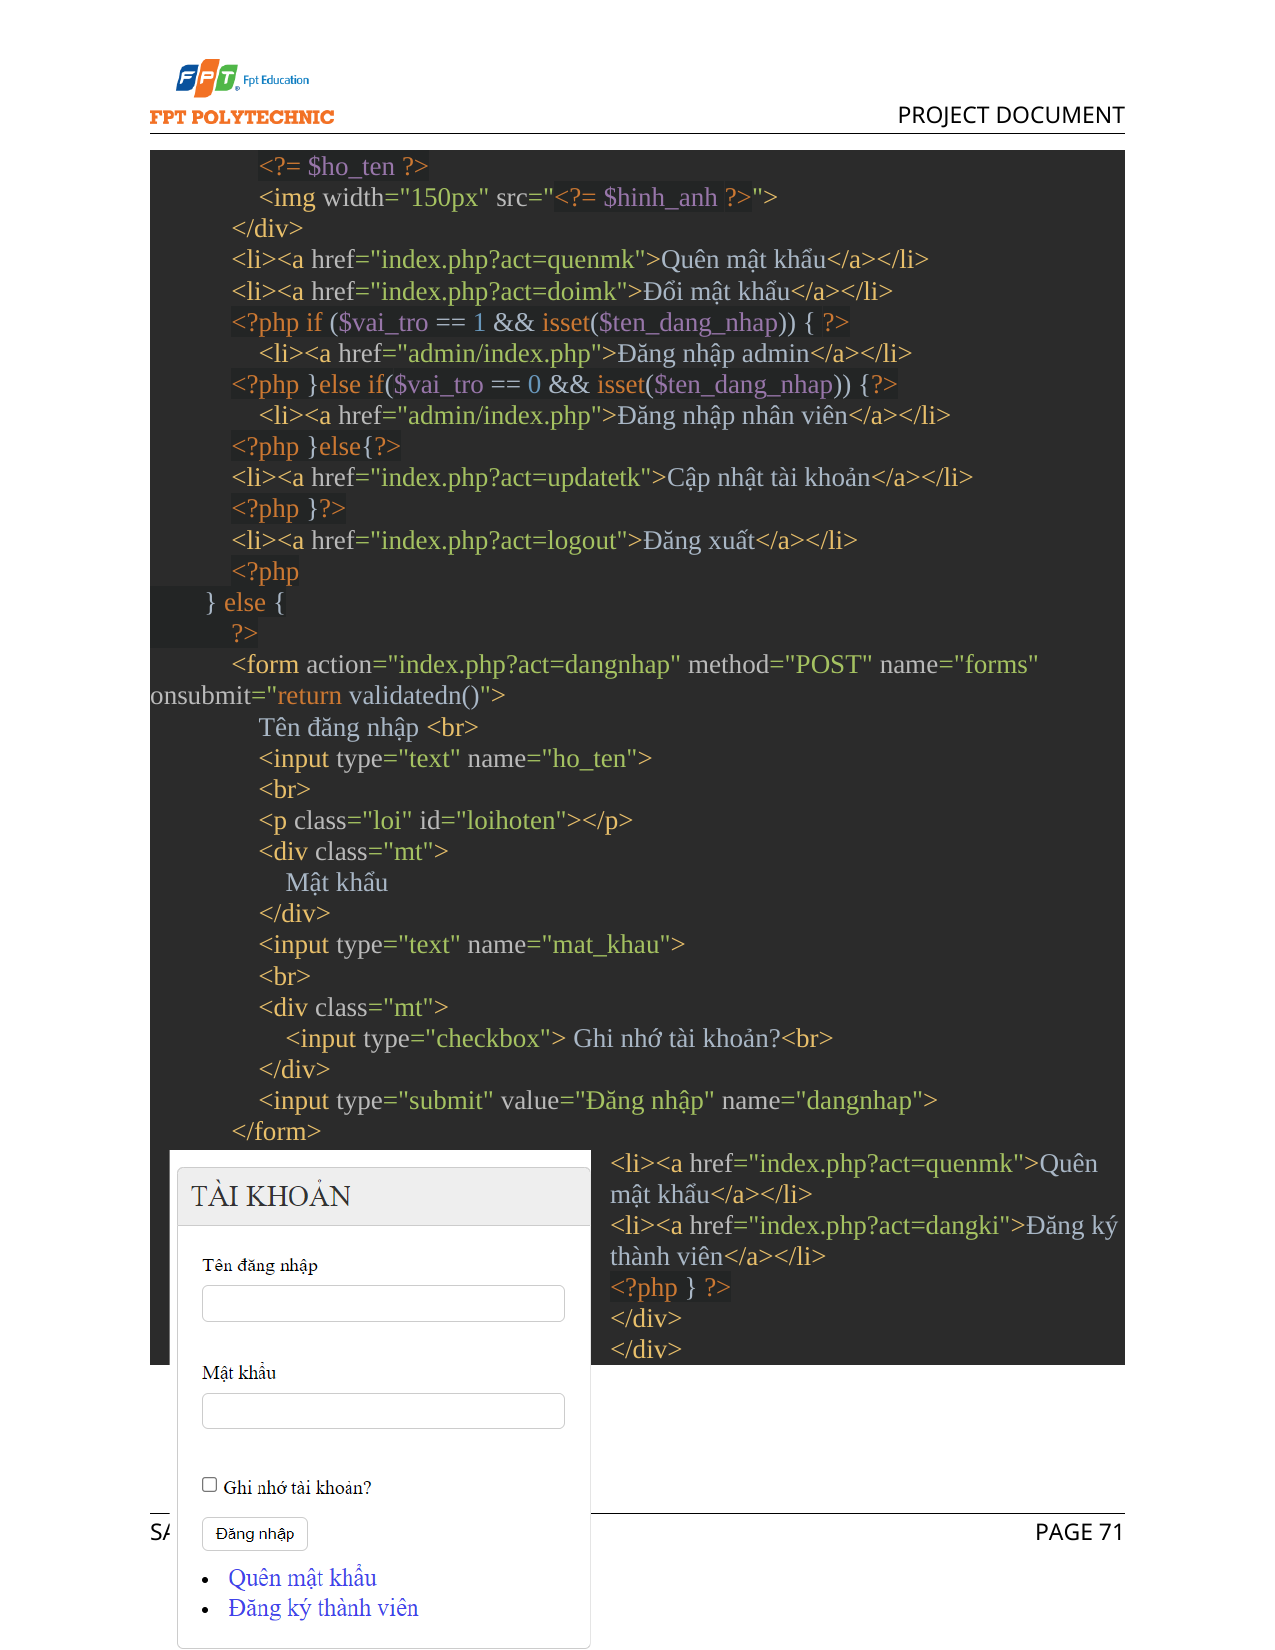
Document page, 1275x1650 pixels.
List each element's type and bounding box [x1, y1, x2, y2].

picture [169, 1150, 591, 1650]
picture [150, 59, 336, 124]
text [150, 150, 1125, 1365]
